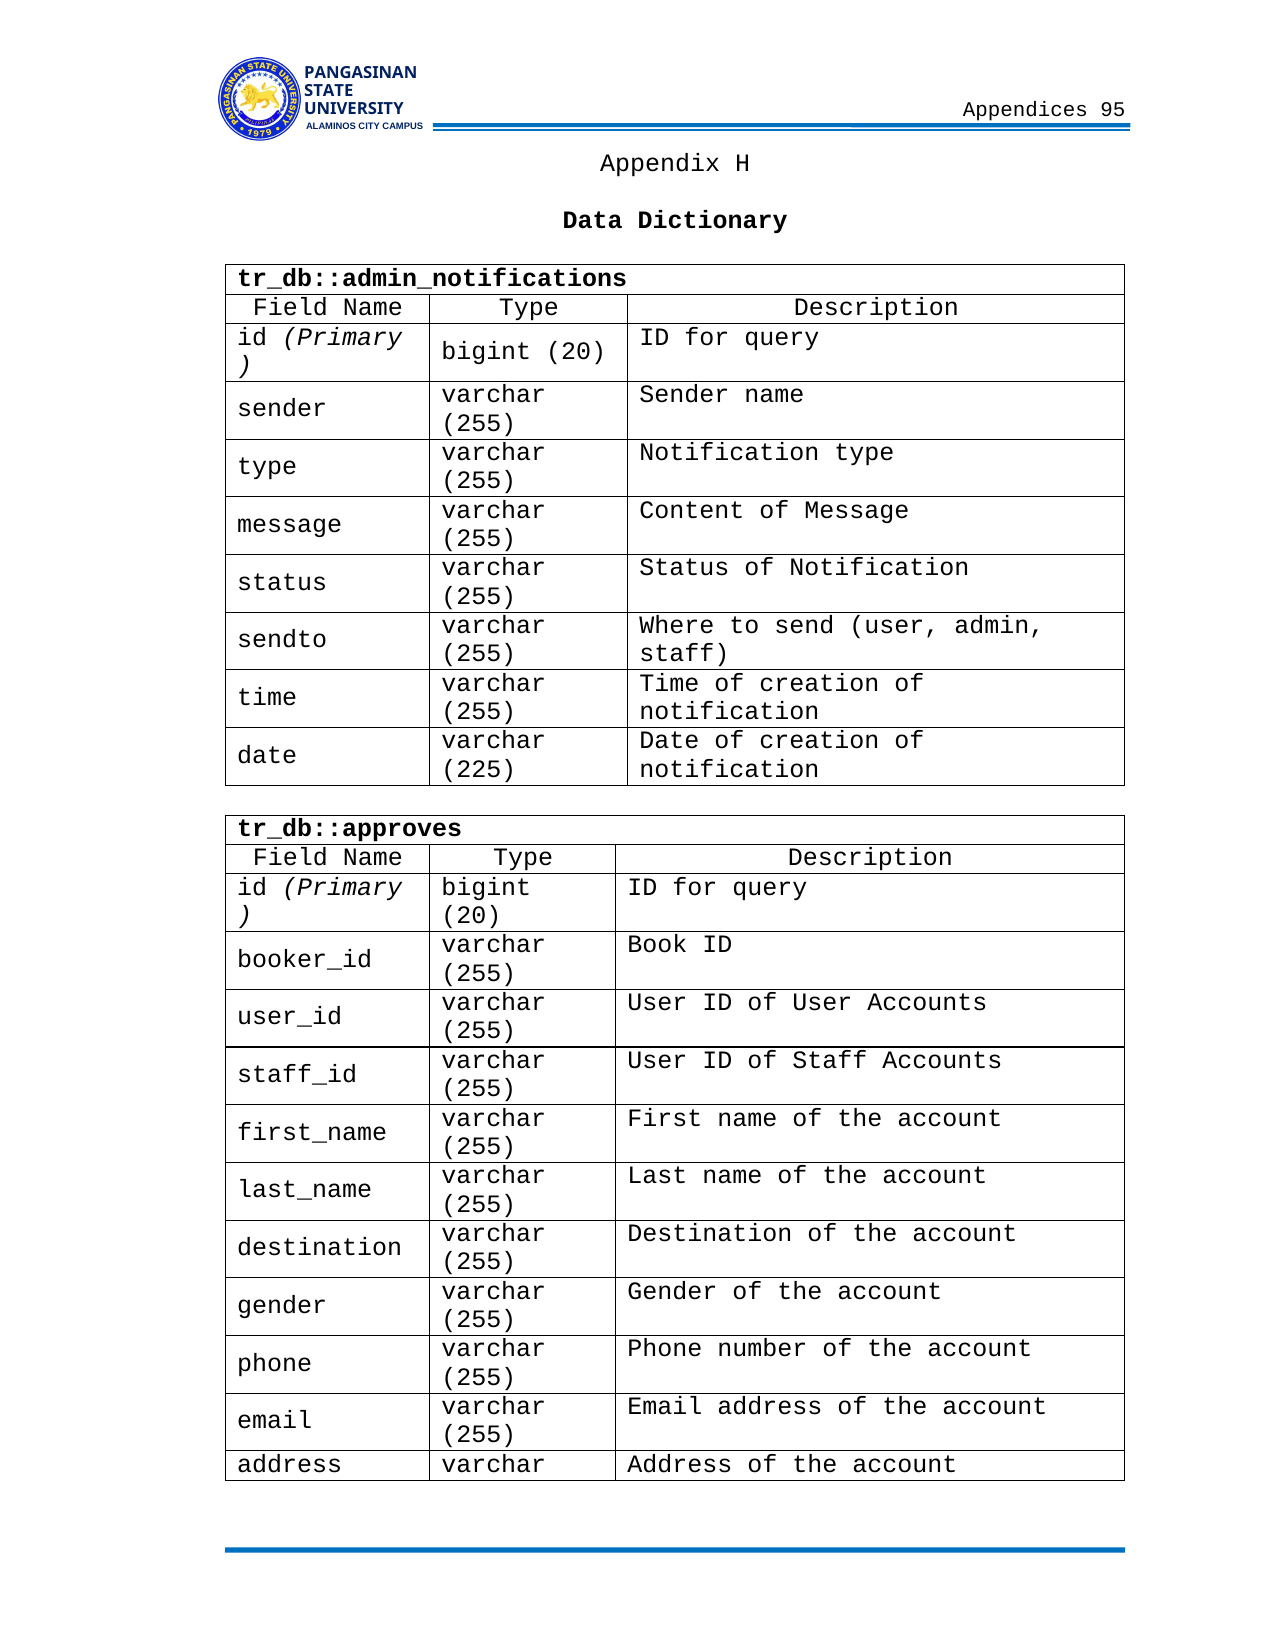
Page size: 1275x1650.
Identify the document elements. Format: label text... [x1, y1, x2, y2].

table_cell address [226, 1451, 429, 1480]
table_cell varchar (255) [430, 440, 627, 496]
table_cell date [226, 728, 429, 785]
table_cell varchar (255) [430, 1163, 615, 1219]
table_cell Address of the account [616, 1451, 1124, 1480]
table_cell varchar (225) [430, 728, 627, 785]
table_cell Date of creation of notification [628, 728, 1124, 785]
table_cell Gender of the account [616, 1278, 1124, 1335]
table_cell varchar (255) [430, 1048, 615, 1104]
table_cell Field Name [226, 845, 429, 873]
table_cell time [226, 670, 429, 727]
subtitle Data Dictionary [225, 208, 1125, 236]
table_cell varchar (255) [430, 1105, 615, 1162]
table_cell staff_id [226, 1048, 429, 1104]
table_cell Notification type [628, 440, 1124, 496]
table_cell id (Primary) [226, 324, 429, 381]
table_header tr_db::admin_notifications [226, 265, 1124, 294]
table_cell phone [226, 1336, 429, 1393]
table_cell varchar (255) [430, 1278, 615, 1335]
table_cell Status of Notification [628, 555, 1124, 612]
table_cell Content of Message [628, 497, 1124, 554]
table_cell sender [226, 382, 429, 438]
table_cell varchar (255) [430, 1451, 615, 1480]
table_header tr_db::approves [226, 816, 1124, 844]
table_cell ID for query [628, 324, 1124, 381]
picture [218, 57, 301, 141]
table_cell Description [628, 295, 1124, 323]
table_cell varchar (255) [430, 670, 627, 727]
table_cell User ID of Staff Accounts [616, 1048, 1124, 1104]
table_cell last_name [226, 1163, 429, 1219]
table_cell type [226, 440, 429, 496]
table_cell Where to send (user, admin, staff) [628, 613, 1124, 669]
table_cell varchar (255) [430, 932, 615, 989]
table_cell Email address of the account [616, 1394, 1124, 1450]
table_cell Type [430, 295, 627, 323]
table_cell destination [226, 1221, 429, 1277]
table_cell Sender name [628, 382, 1124, 438]
table_cell Phone number of the account [616, 1336, 1124, 1393]
table_cell Time of creation of notification [628, 670, 1124, 727]
table_cell varchar (255) [430, 990, 615, 1046]
table_cell varchar (255) [430, 555, 627, 612]
table_cell Field Name [226, 295, 429, 323]
table_cell user_id [226, 990, 429, 1046]
table_cell Last name of the account [616, 1163, 1124, 1219]
table_cell message [226, 497, 429, 554]
table_cell ID for query [616, 874, 1124, 931]
text Appendix H [225, 151, 1125, 179]
table_cell Type [430, 845, 615, 873]
table_cell Book ID [616, 932, 1124, 989]
table_cell First name of the account [616, 1105, 1124, 1162]
table_cell varchar (255) [430, 382, 627, 438]
table_cell varchar (255) [430, 613, 627, 669]
table_cell Destination of the account [616, 1221, 1124, 1277]
table_cell sendto [226, 613, 429, 669]
table_cell first_name [226, 1105, 429, 1162]
table_cell status [226, 555, 429, 612]
table_cell email [226, 1394, 429, 1450]
table_cell Description [616, 845, 1124, 873]
table_cell booker_id [226, 932, 429, 989]
table_cell User ID of User Accounts [616, 990, 1124, 1046]
table_cell bigint (20) [430, 324, 627, 381]
table_cell bigint (20) [430, 874, 615, 931]
table_cell varchar (255) [430, 1336, 615, 1393]
table_cell varchar (255) [430, 1394, 615, 1450]
table_cell varchar (255) [430, 497, 627, 554]
table_cell varchar (255) [430, 1221, 615, 1277]
table_cell gender [226, 1278, 429, 1335]
table_cell id (Primary) [226, 874, 429, 931]
